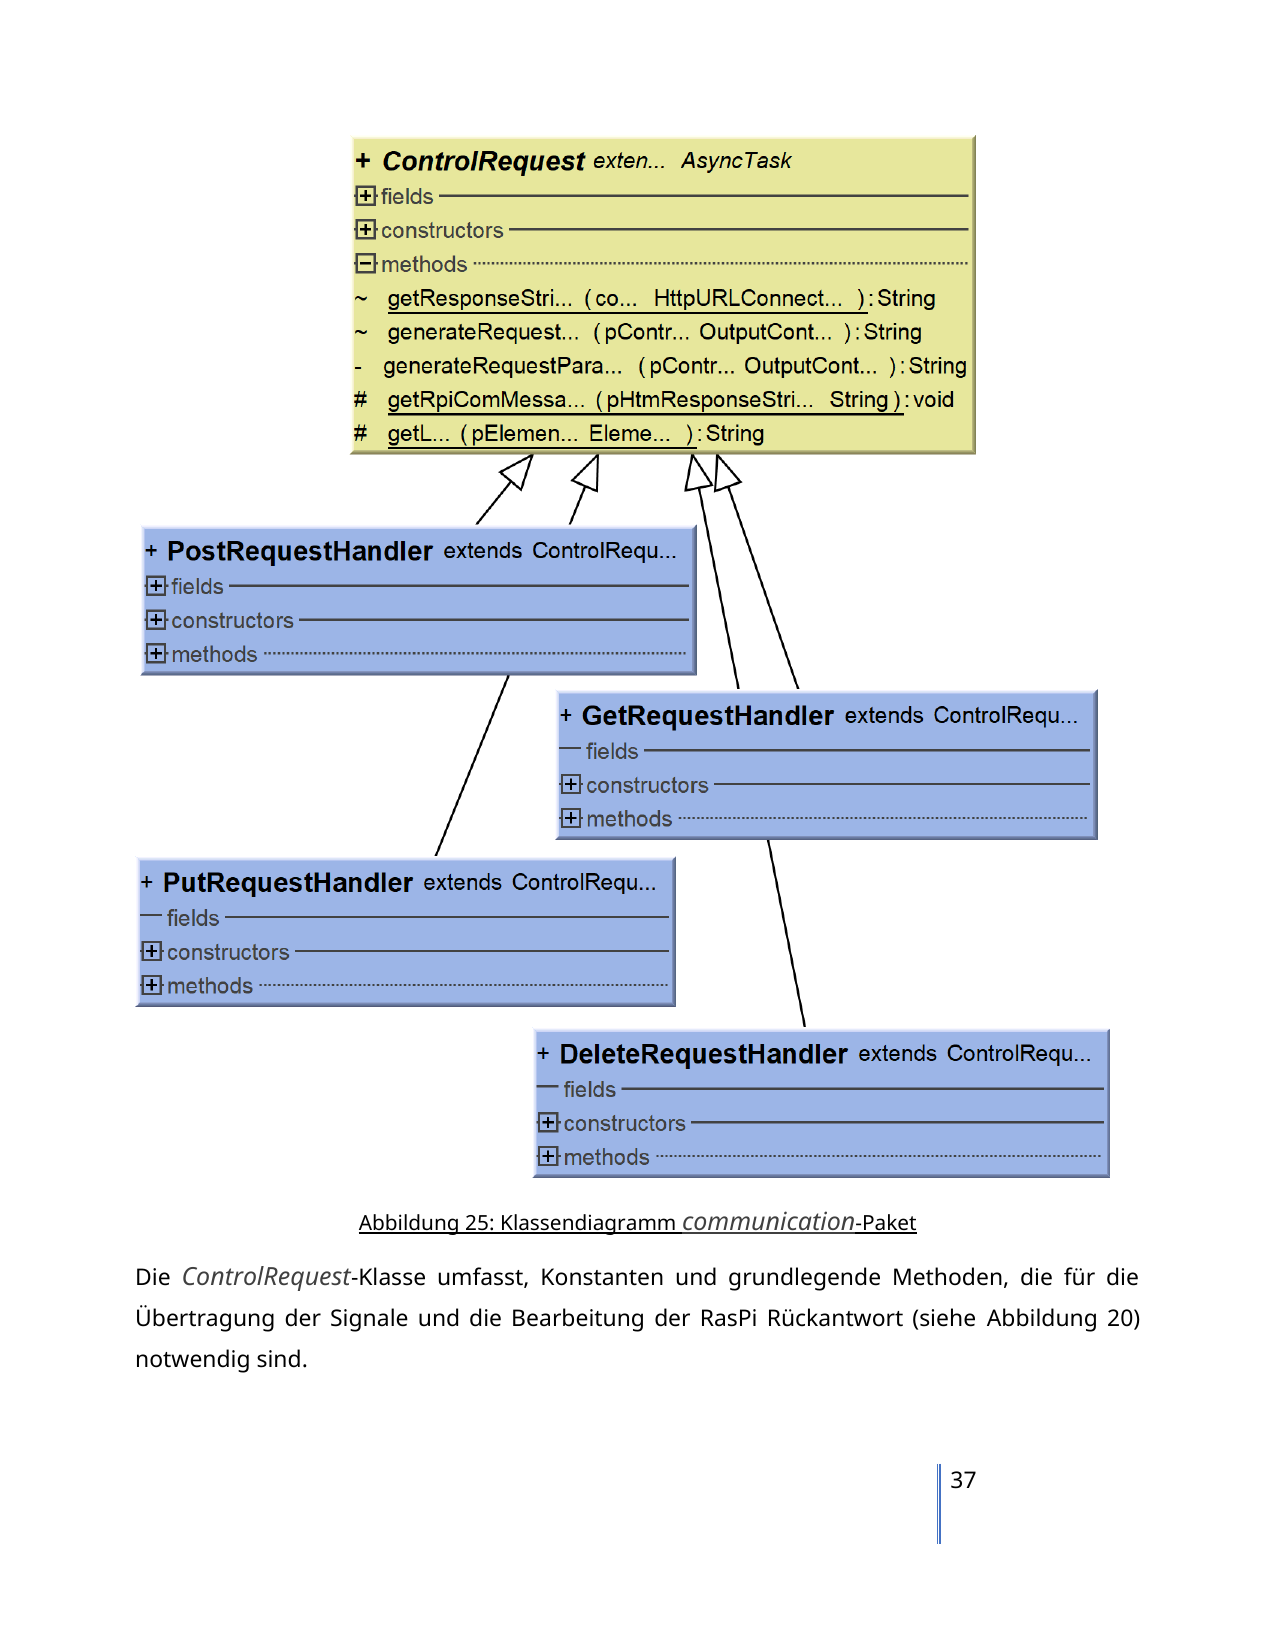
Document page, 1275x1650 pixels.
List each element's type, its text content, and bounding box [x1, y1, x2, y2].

text Die ControlRequest-Klasse umfasst, Konstanten und grundlegende Methoden, die für die Übertragung der Signale und die Bearbeitung der RasPi Rückantwort (siehe Abbildung 20) notwendig sind. [135, 1258, 1140, 1374]
picture [135, 135, 1110, 1178]
